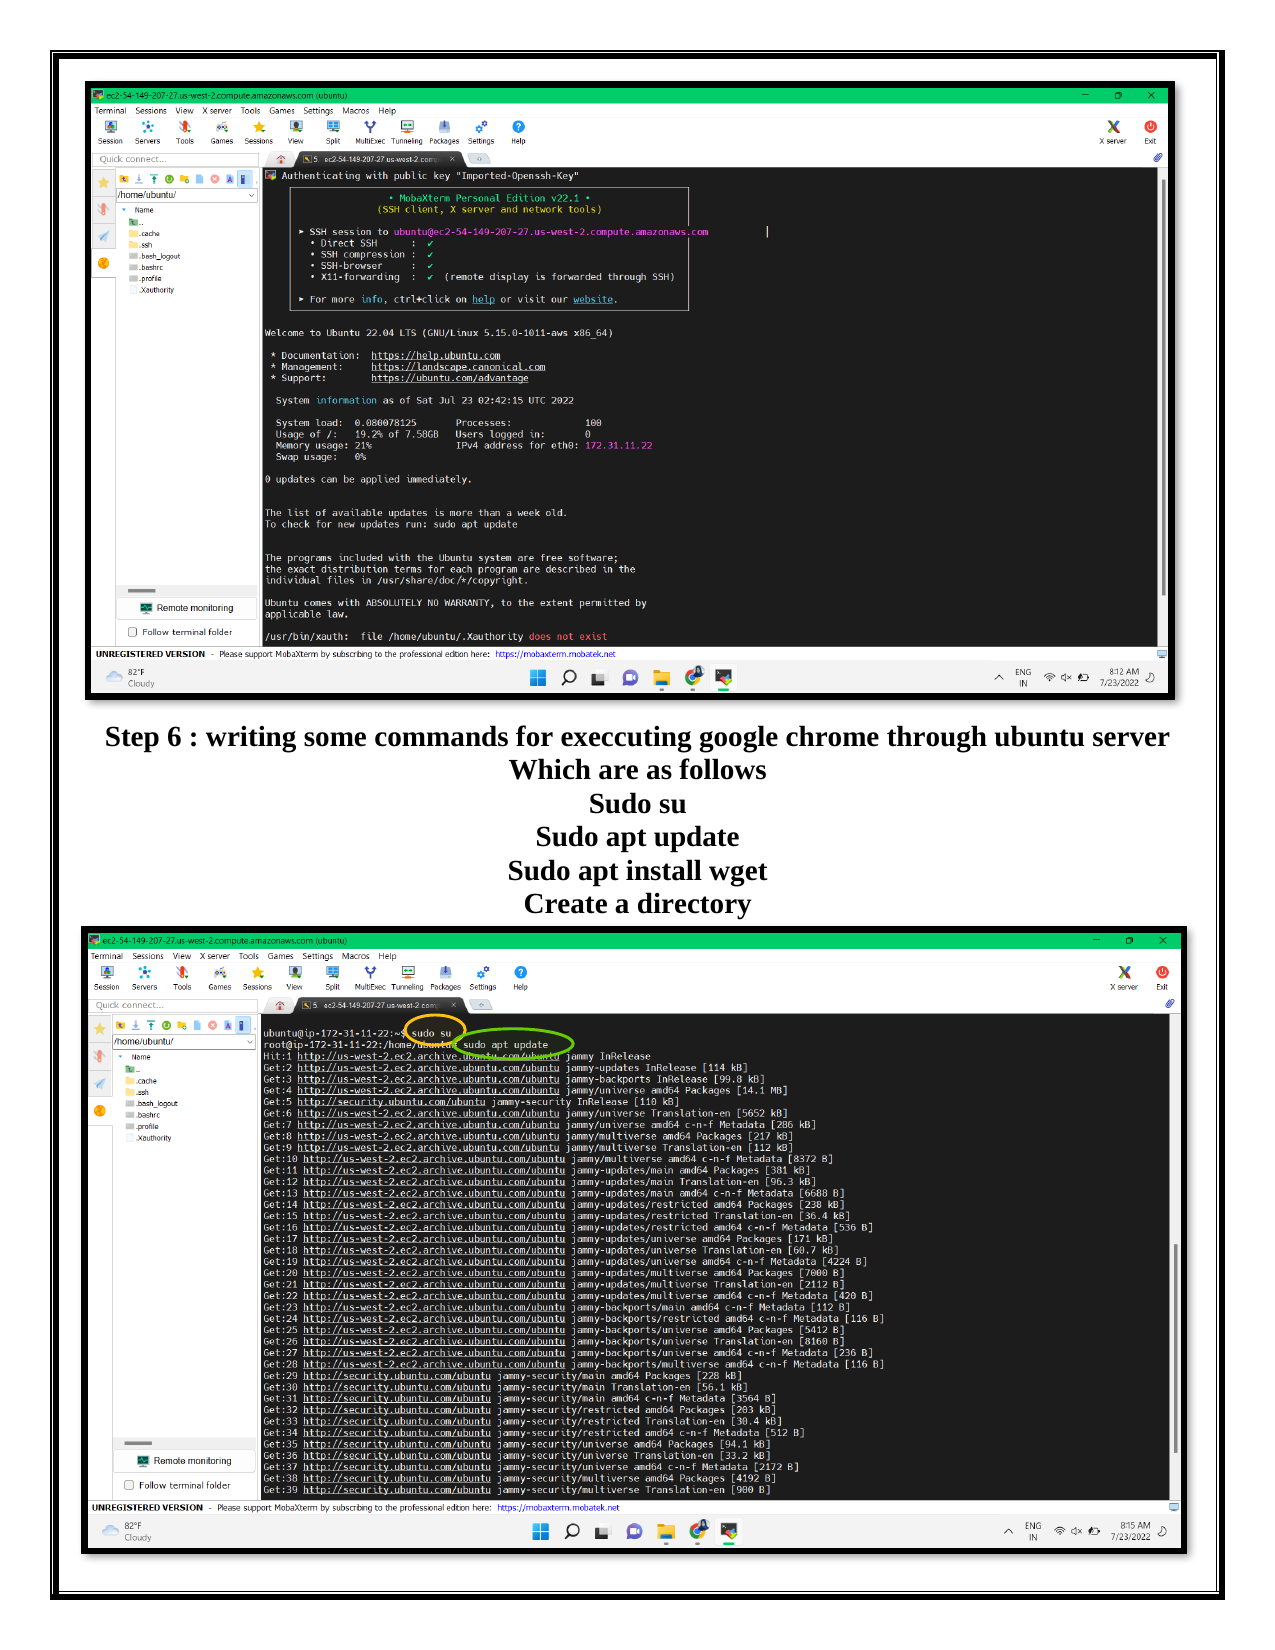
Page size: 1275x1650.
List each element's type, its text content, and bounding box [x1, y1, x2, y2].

picture [88, 933, 1181, 1548]
text Sudo su [75, 786, 1200, 819]
text Sudo apt update [75, 819, 1200, 853]
text Sudo apt install wget [75, 853, 1200, 886]
text Step 6 : writing some commands for execcuting google chrome through ubuntu server [75, 719, 1200, 752]
picture [91, 88, 1168, 693]
text Which are as follows [75, 752, 1200, 786]
text Create a directory [75, 886, 1200, 920]
